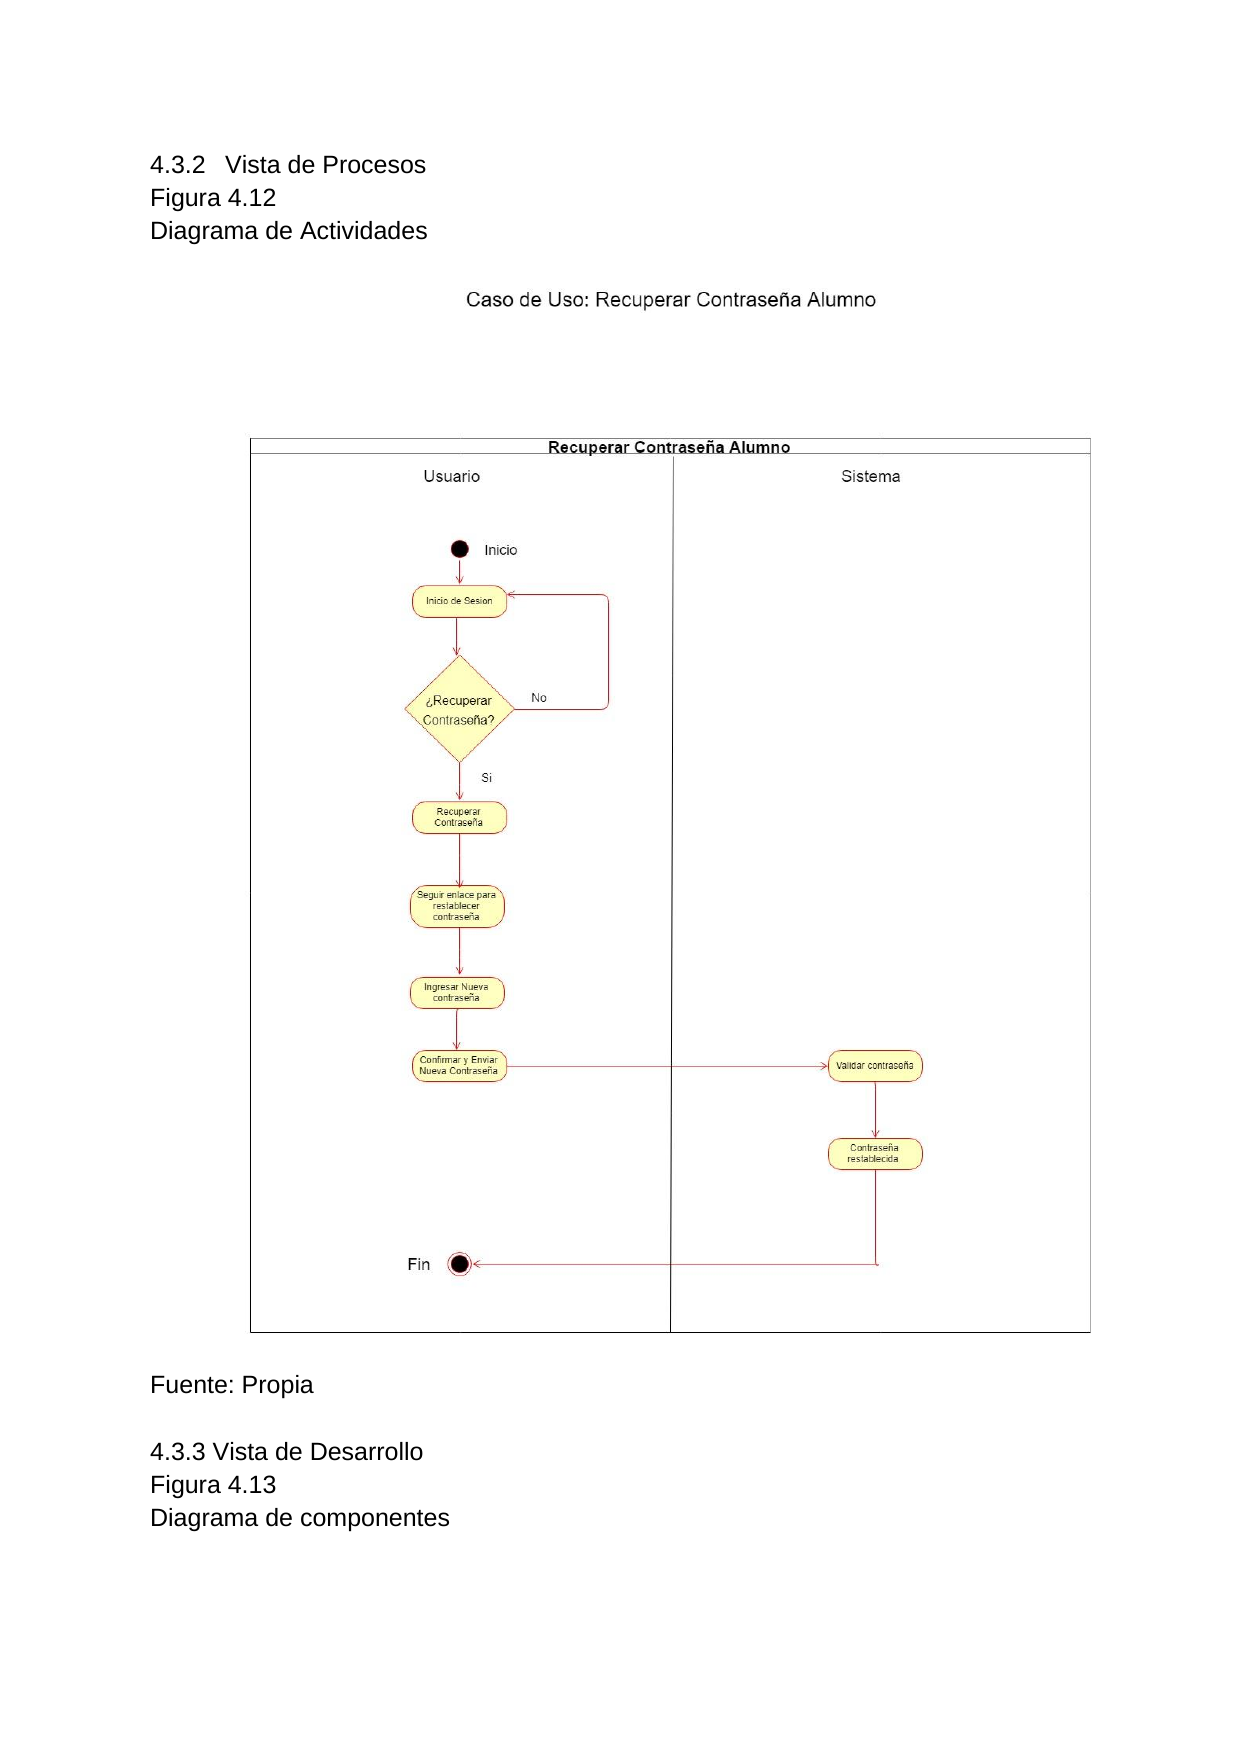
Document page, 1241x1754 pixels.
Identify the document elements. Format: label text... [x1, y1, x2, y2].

text Diagrama de componentes [150, 1503, 1090, 1531]
text 4.3.2 Vista de Procesos [150, 150, 1090, 179]
text Fuente: Propia [150, 1371, 1090, 1399]
picture [150, 282, 1091, 1334]
text Diagrama de Actividades [150, 216, 1090, 245]
text Figura 4.12 [150, 183, 1090, 212]
text 4.3.3 Vista de Desarrollo [150, 1437, 1090, 1465]
text Figura 4.13 [150, 1469, 1090, 1498]
